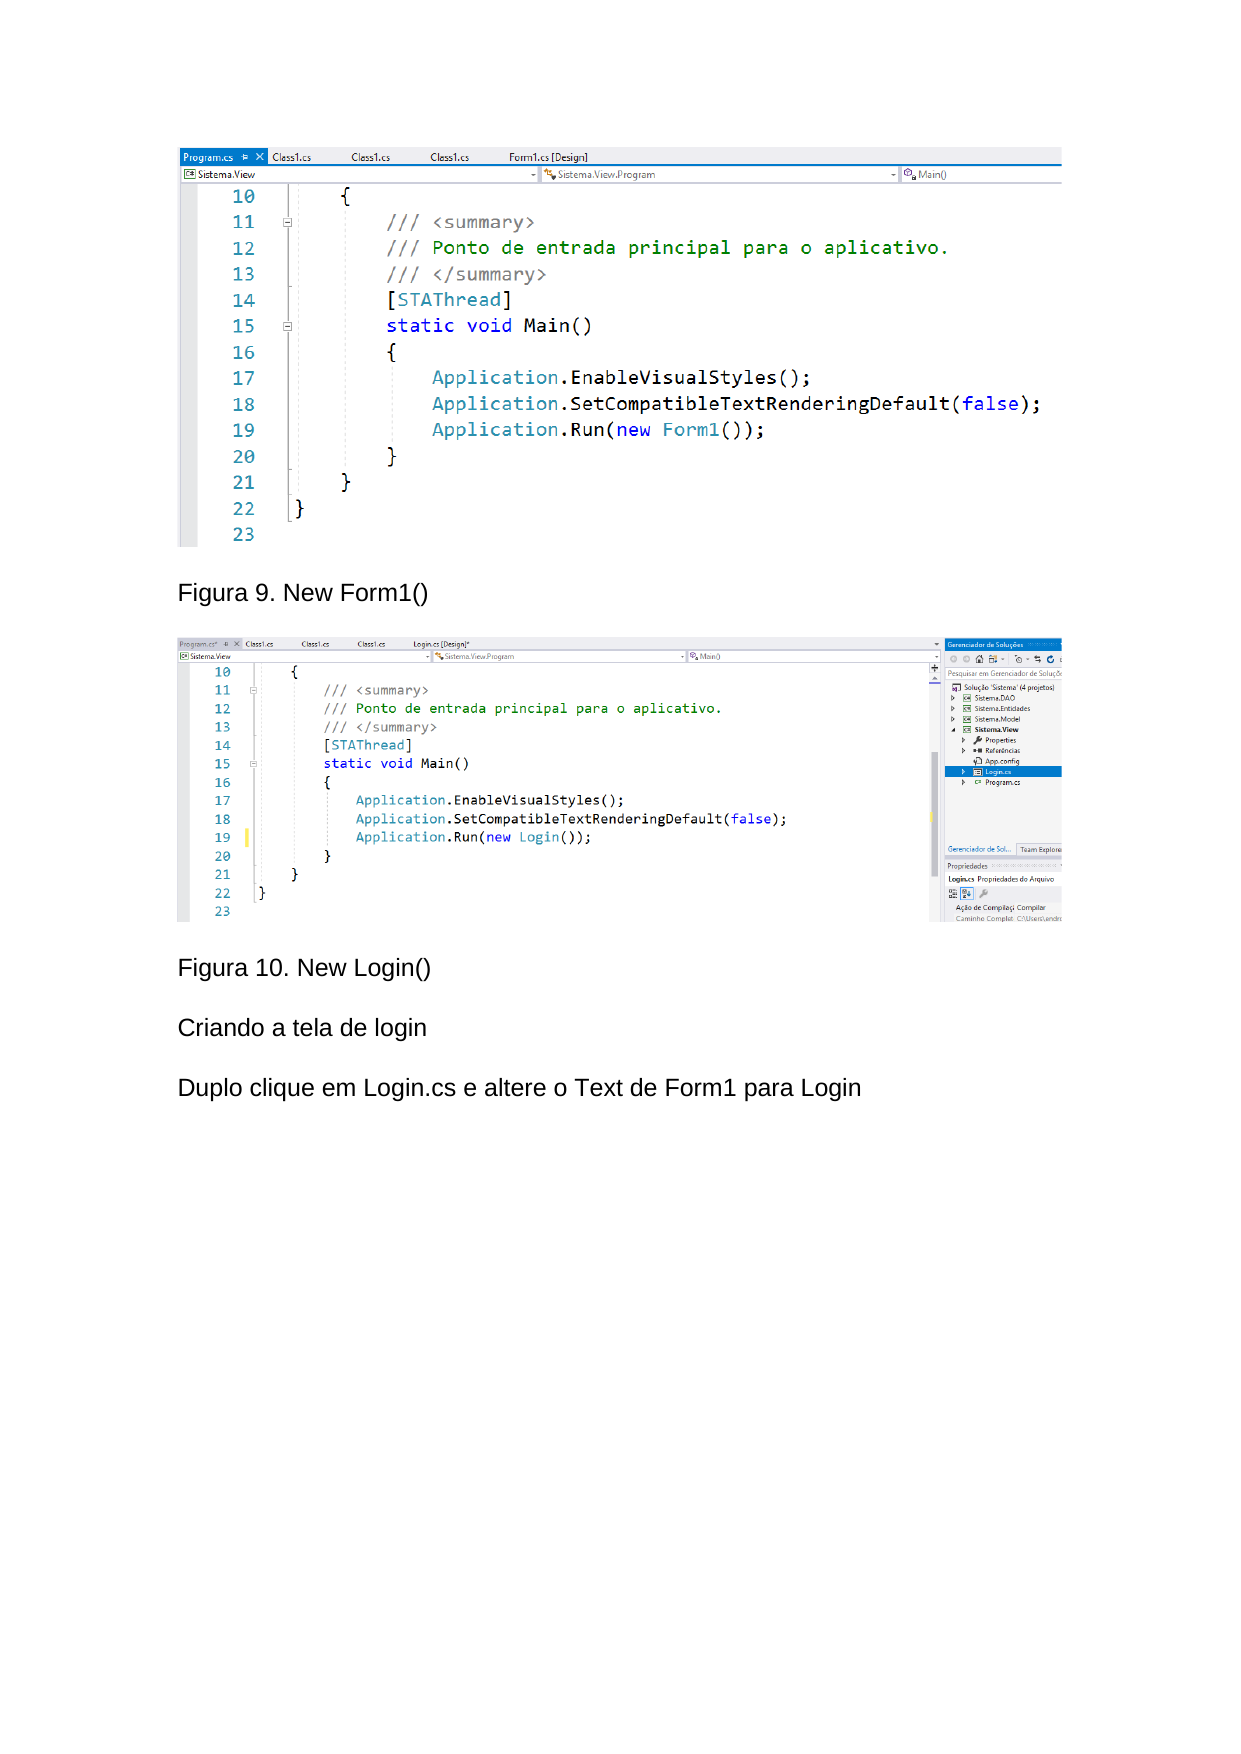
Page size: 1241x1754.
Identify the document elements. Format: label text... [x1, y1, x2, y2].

text Criando a tela de login [177, 1013, 1063, 1042]
text Figura 10. New Login() [177, 953, 1063, 982]
picture [177, 637, 1062, 922]
picture [177, 147, 1062, 547]
text Figura 9. New Form1() [177, 578, 1063, 606]
text Duplo clique em Login.cs e altere o Text de Form1 para Login [177, 1073, 1063, 1101]
